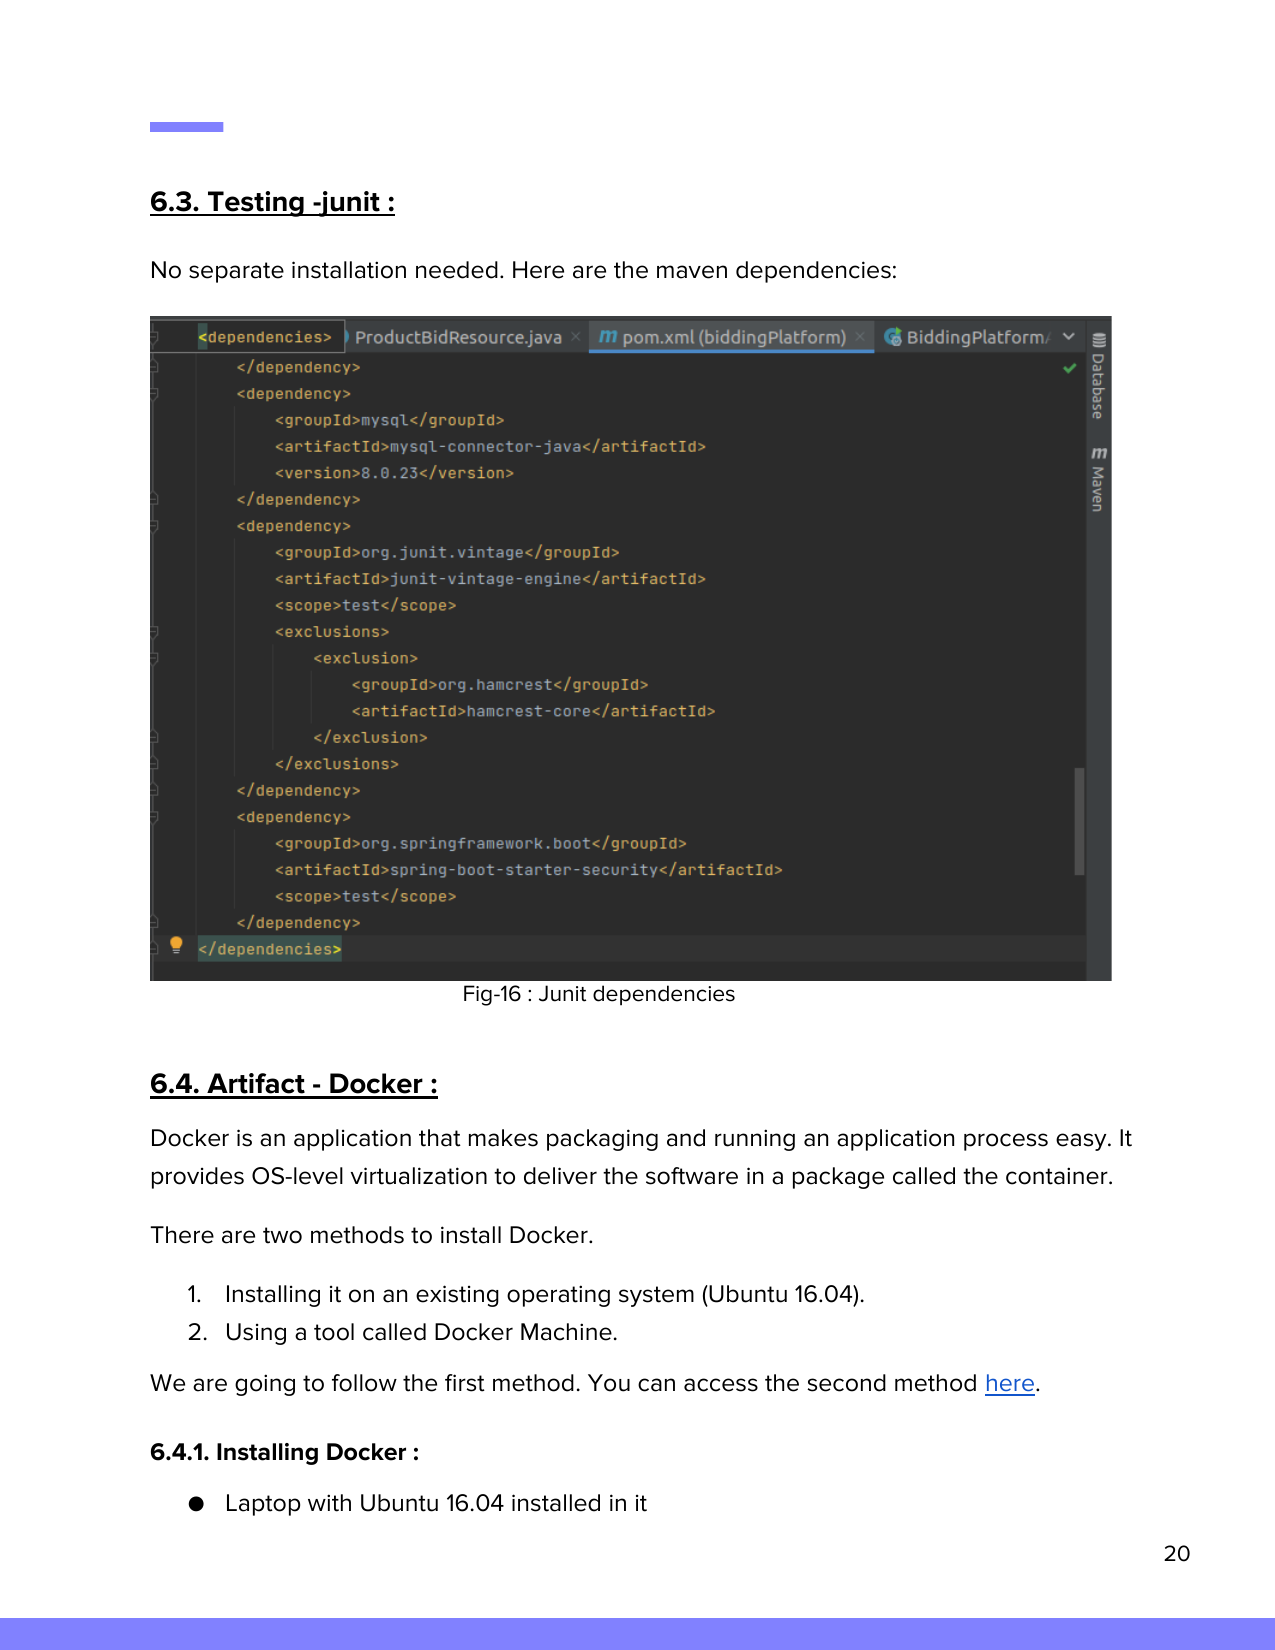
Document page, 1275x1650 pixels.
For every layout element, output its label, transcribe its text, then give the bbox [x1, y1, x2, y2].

text No separate installation needed. Here are the maven dependencies: [150, 256, 1191, 286]
list Using a tool called Docker Machine. [187, 1317, 1191, 1348]
picture [0, 1618, 1275, 1650]
subtitle 6.3. Testing -junit : [150, 185, 1191, 220]
picture [150, 122, 224, 132]
subtitle 6.4.1. Installing Docker : [150, 1437, 1191, 1467]
text Fig-16 : Junit dependencies [150, 981, 1191, 1009]
list Installing it on an existing operating system (Ubuntu 16.04). [187, 1279, 1191, 1309]
text We are going to follow the first method. You can access the second method here. [150, 1368, 1191, 1399]
picture [150, 316, 1112, 981]
text There are two methods to install Docker. [150, 1220, 1191, 1251]
text Docker is an application that makes packaging and running an application process easy. It provides OS-level virtualization to deliver the software in a package called the container. [150, 1123, 1191, 1192]
list Laptop with Ubuntu 16.04 installed in it [187, 1488, 1191, 1518]
subtitle 6.4. Artifact - Docker : [150, 1067, 1191, 1103]
